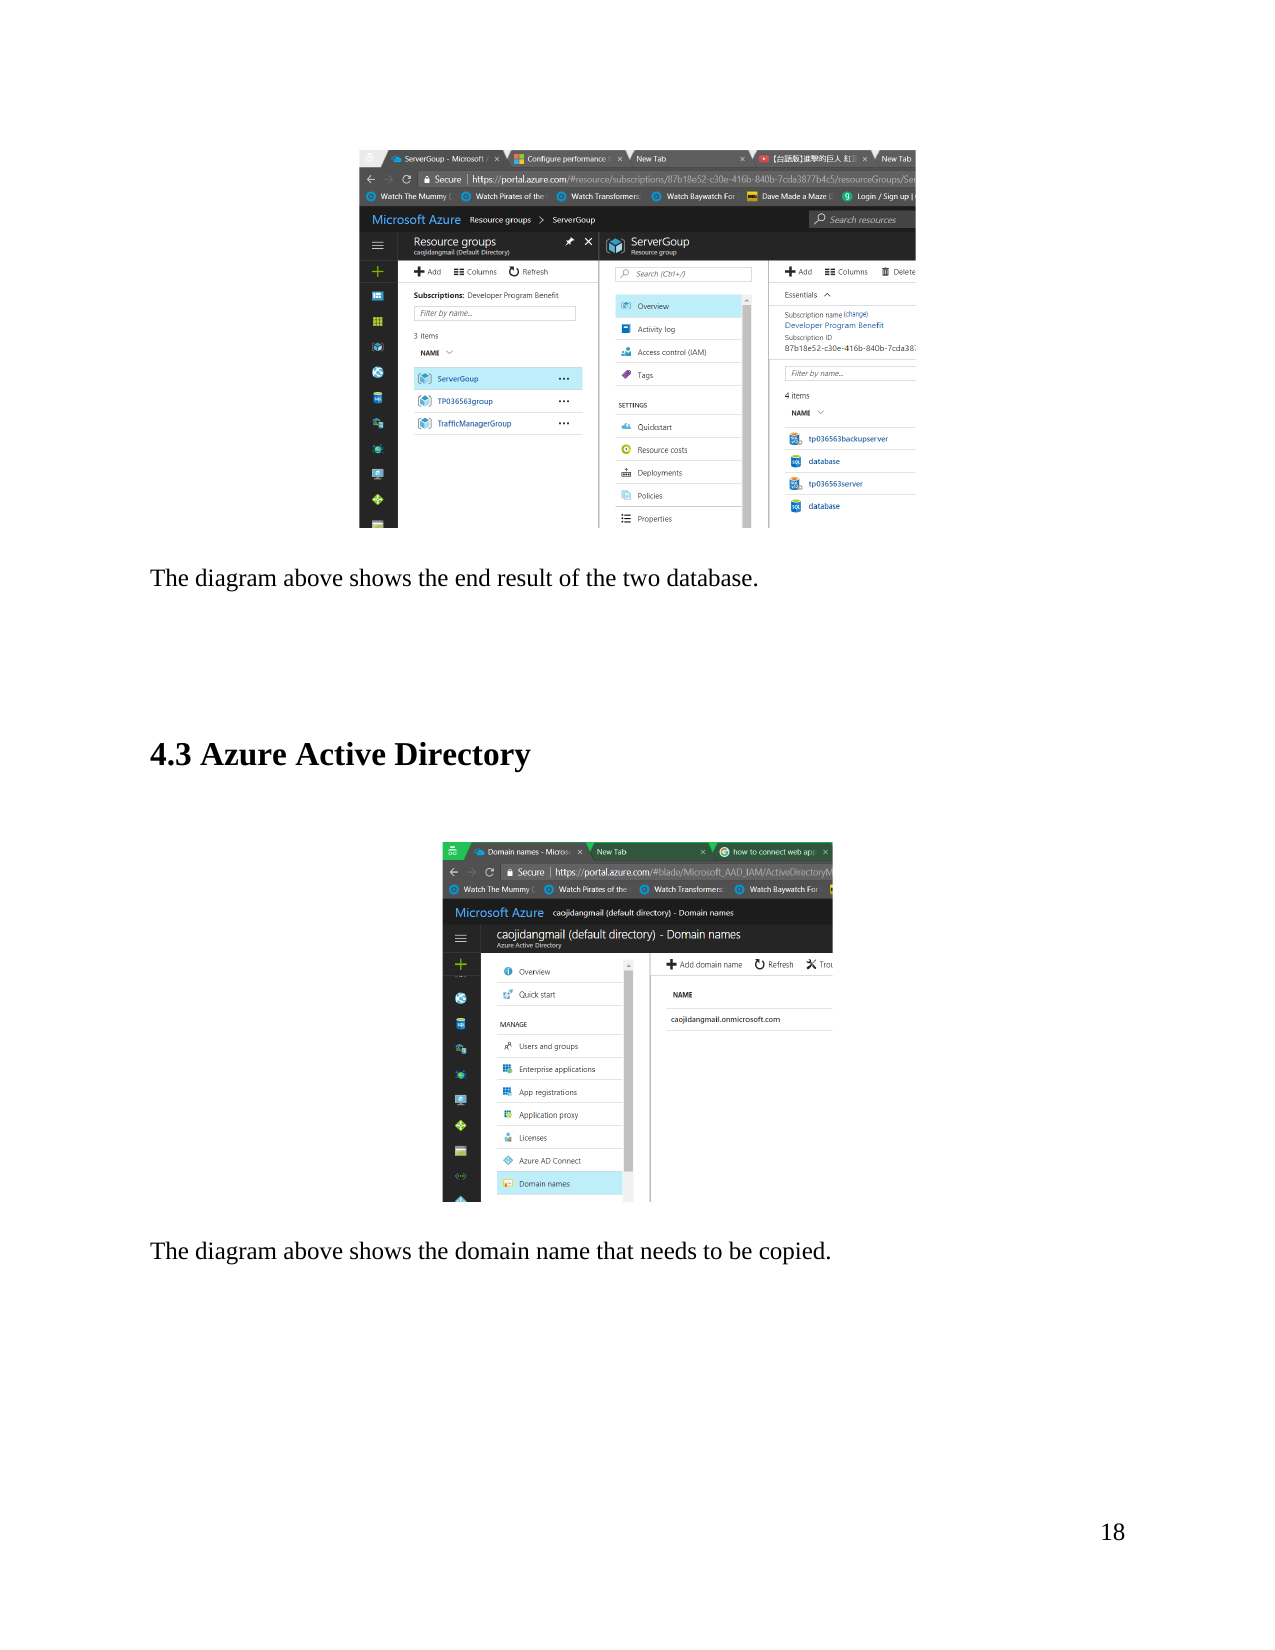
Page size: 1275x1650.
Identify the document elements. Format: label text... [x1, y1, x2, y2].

text The diagram above shows the end result of the two database. [150, 563, 1125, 591]
picture [442, 842, 833, 1202]
subtitle 4.3 Azure Active Directory [150, 734, 1125, 773]
picture [359, 150, 916, 528]
text The diagram above shows the domain name that needs to be copied. [150, 1236, 1125, 1265]
